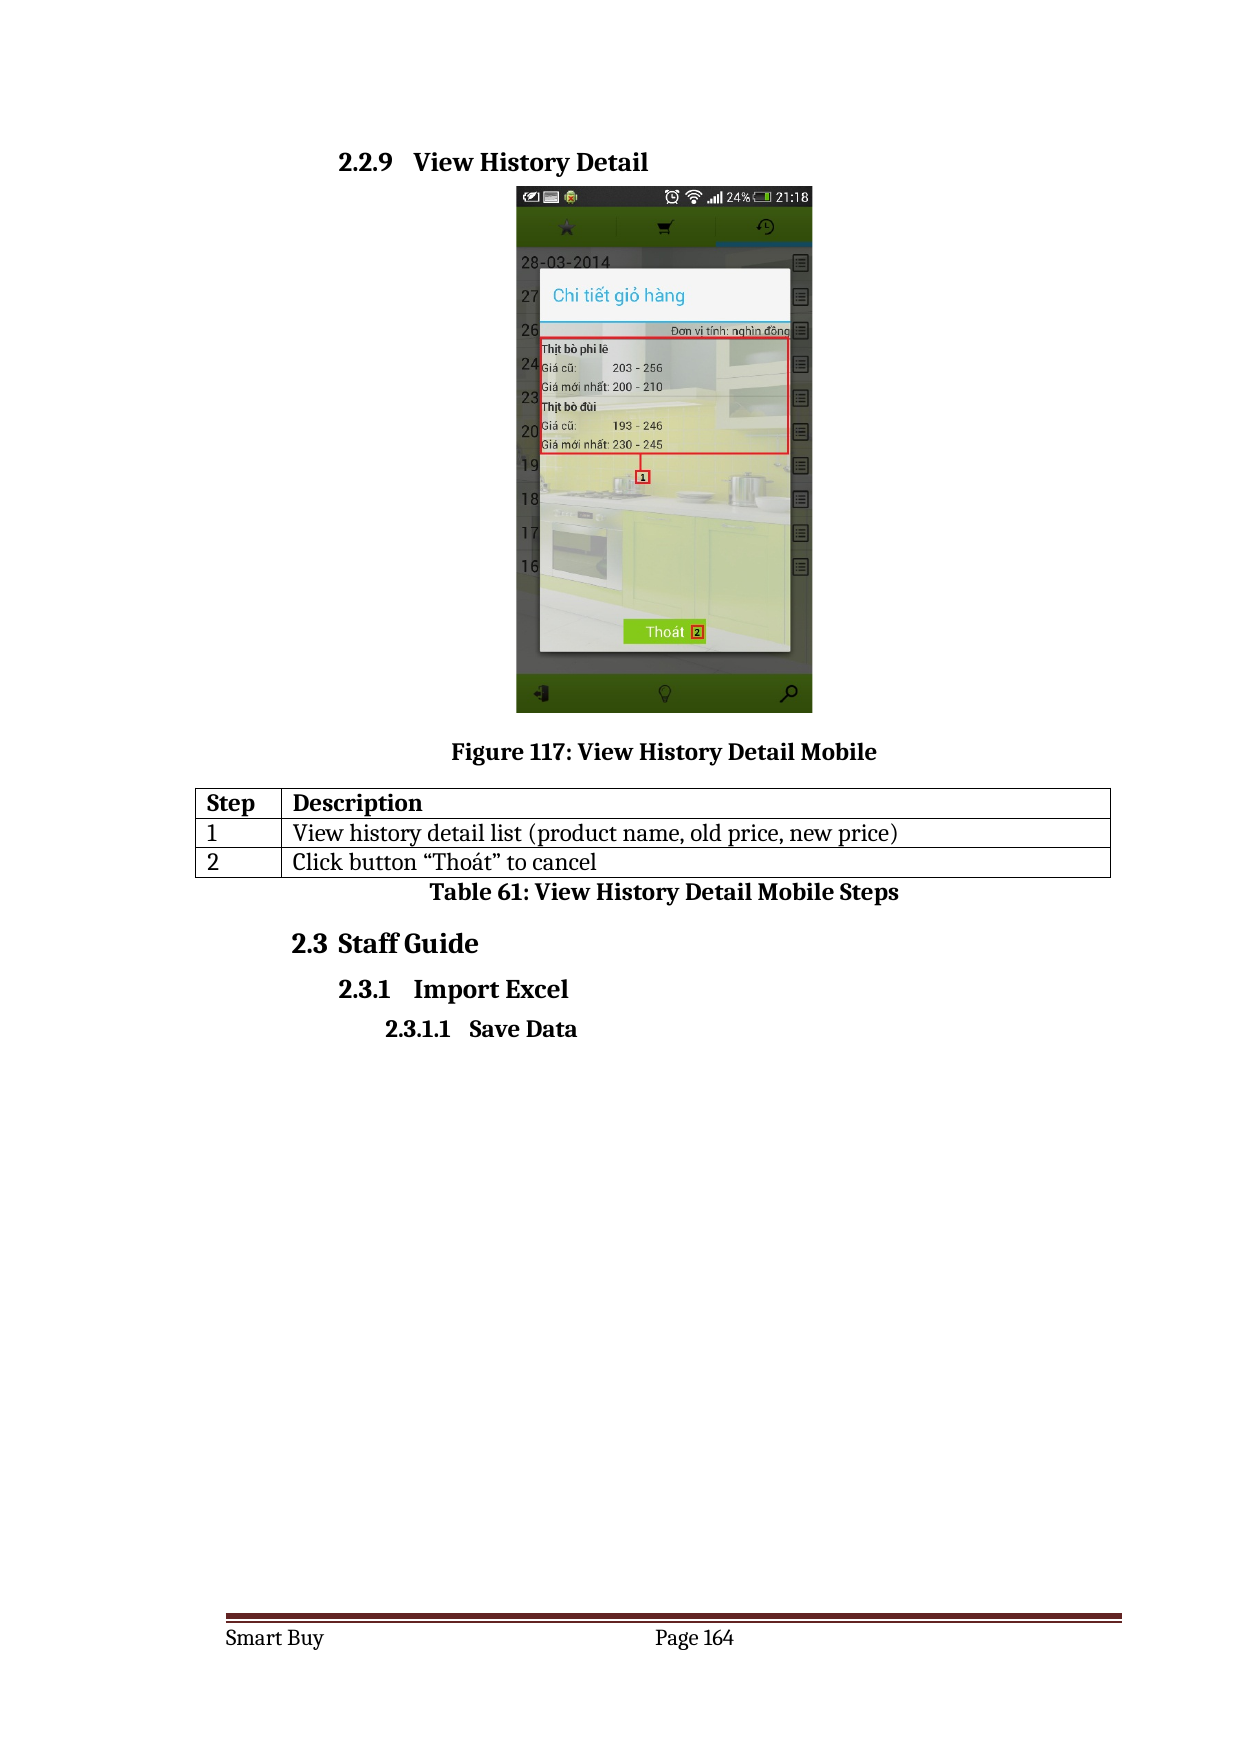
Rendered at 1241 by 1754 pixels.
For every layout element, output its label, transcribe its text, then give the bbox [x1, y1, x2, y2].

subtitle View History Detail [338, 147, 1122, 178]
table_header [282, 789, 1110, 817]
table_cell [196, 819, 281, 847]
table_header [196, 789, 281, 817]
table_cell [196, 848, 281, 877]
subtitle Staff Guide [291, 928, 1122, 961]
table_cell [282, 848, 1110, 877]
subtitle Import Excel [338, 974, 1122, 1005]
subtitle Save Data [385, 1015, 1122, 1044]
picture [516, 186, 813, 713]
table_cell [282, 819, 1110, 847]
